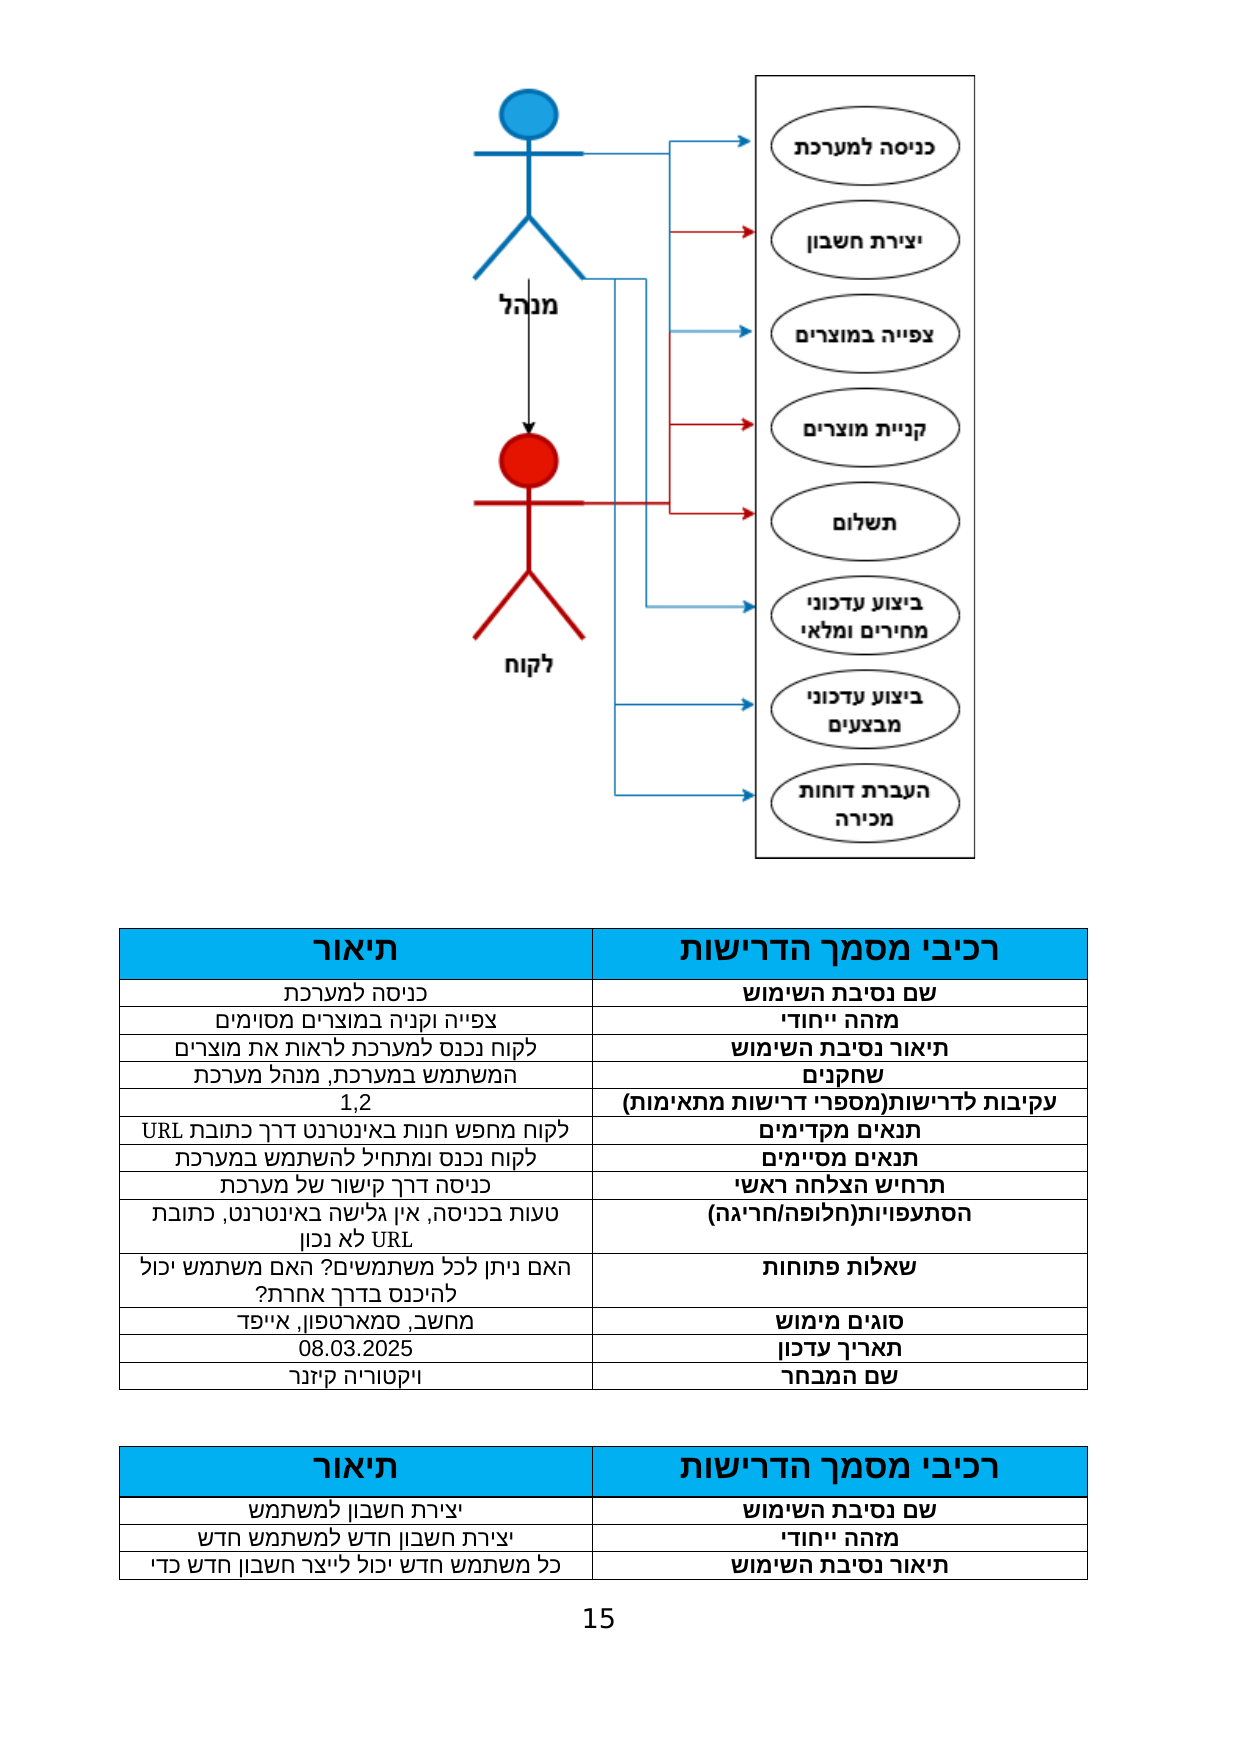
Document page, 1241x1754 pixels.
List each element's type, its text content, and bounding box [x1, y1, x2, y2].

table_cell שחקנים [593, 1062, 1087, 1088]
table_cell שם נסיבת השימוש [593, 980, 1087, 1006]
table_cell יצירת חשבון חדש למשתמש חדש [120, 1525, 592, 1551]
table_cell כניסה למערכת [120, 980, 592, 1006]
table_cell תרחיש הצלחה ראשי [593, 1172, 1087, 1199]
table_cell האם ניתן לכל משתמשים? האם משתמש יכול להיכנס בדרך אחרת? [120, 1254, 592, 1307]
table_cell שם המבחר [593, 1363, 1087, 1389]
table_cell מזהה ייחודי [593, 1525, 1087, 1551]
table_cell לקוח נכנס למערכת לראות את מוצרים [120, 1035, 592, 1061]
table_cell המשתמש במערכת, מנהל מערכת [120, 1062, 592, 1088]
table_cell צפייה וקניה במוצרים מסוימים [120, 1007, 592, 1033]
table_cell כניסה דרך קישור של מערכת [120, 1172, 592, 1199]
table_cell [120, 1552, 592, 1578]
table_cell לקוח מחפש חנות באינטרנט דרך כתובת URL [120, 1117, 592, 1144]
table_cell תנאים מסיימים [593, 1145, 1087, 1171]
table_cell יצירת חשבון למשתמש [120, 1498, 592, 1524]
table_cell עקיבות לדרישות(מספרי דרישות מתאימות) [593, 1089, 1087, 1116]
table_cell תיאור נסיבת השימוש [593, 1035, 1087, 1061]
table_cell ויקטוריה קיזנר [120, 1363, 592, 1389]
table_cell שאלות פתוחות [593, 1254, 1087, 1307]
table_cell מחשב, סמארטפון, אייפד [120, 1308, 592, 1334]
table_header רכיבי מסמך הדרישות [593, 1447, 1087, 1496]
table_header תיאור [120, 1447, 592, 1496]
table_cell תיאור נסיבת השימוש [593, 1552, 1087, 1578]
table_cell תאריך עדכון [593, 1335, 1087, 1362]
table_cell טעות בכניסה, אין גלישה באינטרנט, כתובת URL לא נכון [120, 1200, 592, 1253]
table_cell תנאים מקדימים [593, 1117, 1087, 1144]
table_cell 1,2 [120, 1089, 592, 1116]
table_cell לקוח נכנס ומתחיל להשתמש במערכת [120, 1145, 592, 1171]
table_header תיאור [120, 929, 592, 979]
table_cell הסתעפויות(חלופה/חריגה) [593, 1200, 1087, 1253]
table_cell מזהה ייחודי [593, 1007, 1087, 1033]
table_header רכיבי מסמך הדרישות [593, 929, 1087, 979]
table_cell 08.03.2025 [120, 1335, 592, 1362]
table_cell סוגים מימוש [593, 1308, 1087, 1334]
table_cell שם נסיבת השימוש [593, 1498, 1087, 1524]
picture [472, 75, 976, 859]
